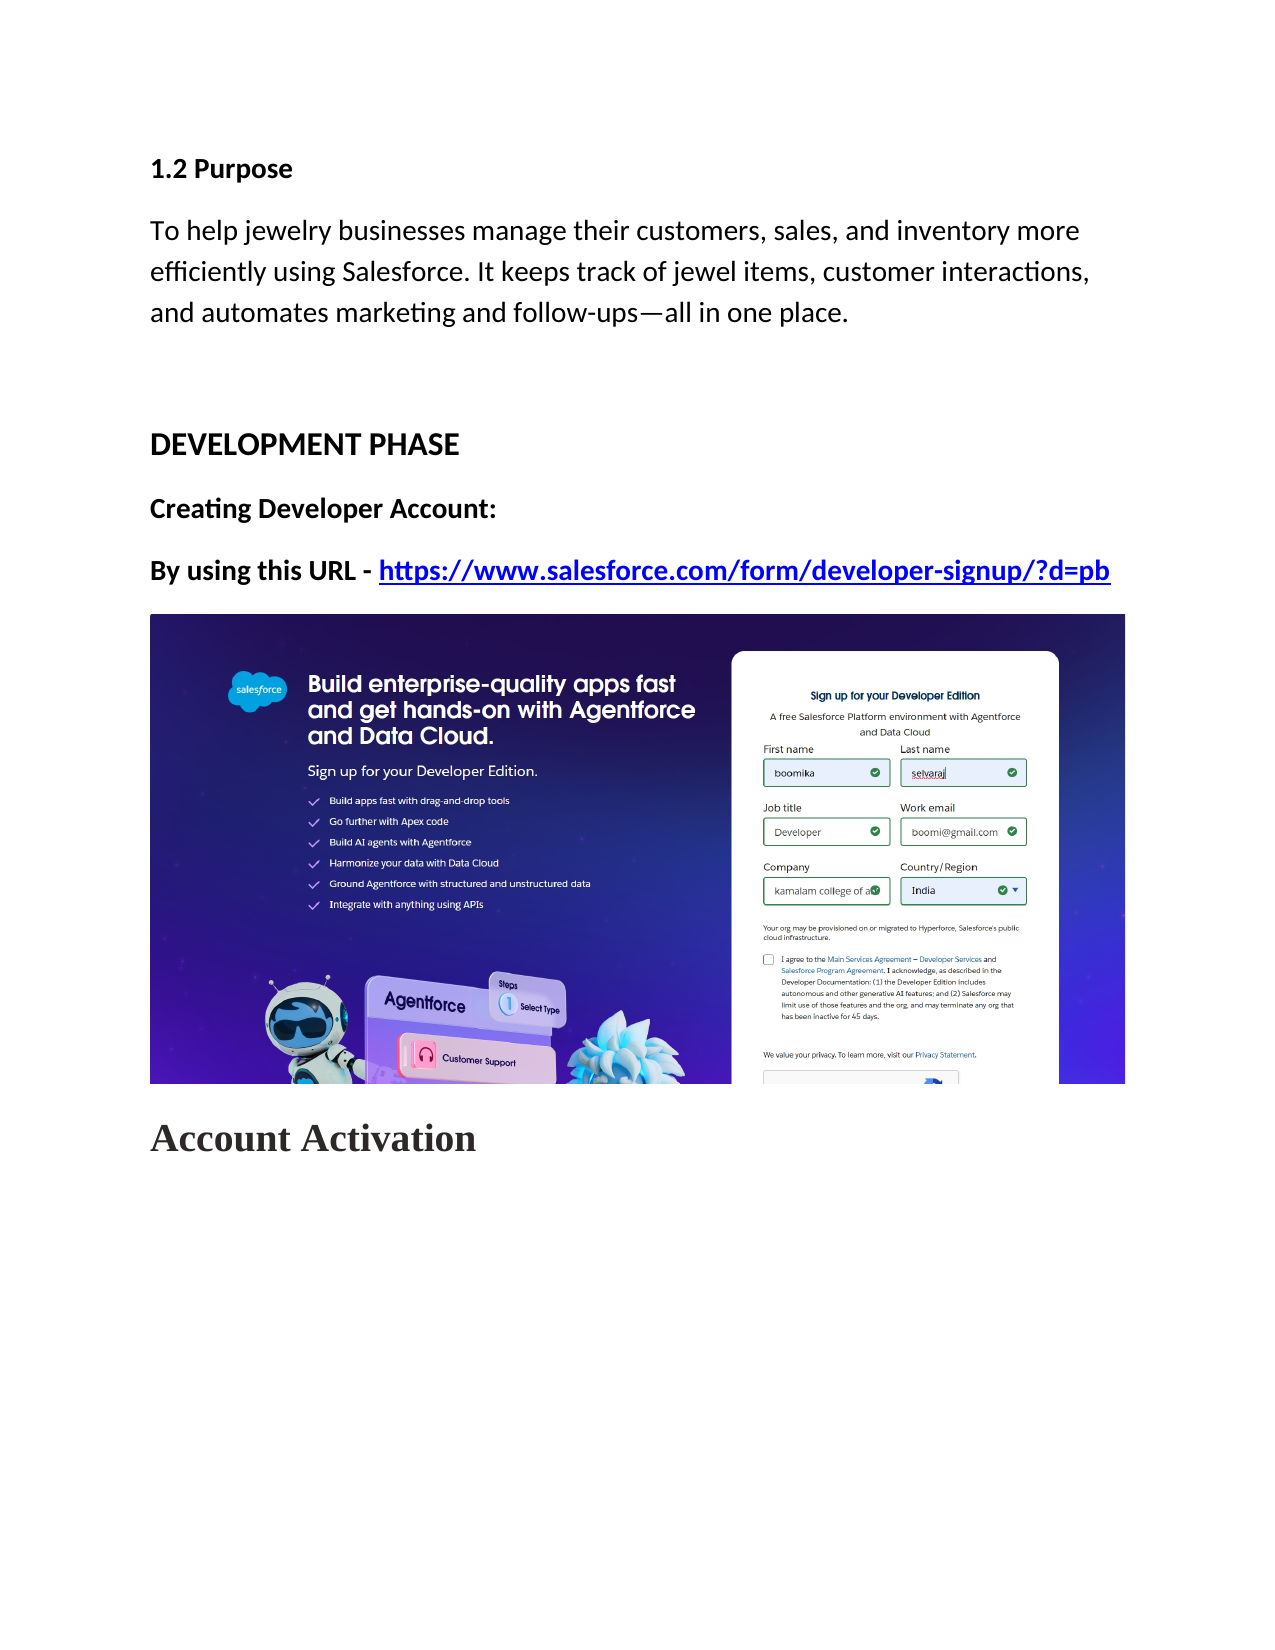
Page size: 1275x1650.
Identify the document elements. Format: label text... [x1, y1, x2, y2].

text Creating Developer Account: [150, 491, 1125, 526]
text DEVELOPMENT PHASE [150, 423, 1125, 464]
text By using this URL - https://www.salesforce.com/form/developer-signup/?d=pb [150, 552, 1125, 588]
subtitle Account Activation [150, 1113, 1125, 1159]
text To help jewelry businesses manage their customers, sales, and inventory more efficiently using Salesforce. It keeps track of jewel items, customer interactions, and automates marketing and follow-ups—all in one place. [150, 212, 1125, 329]
text 1.2 Purpose [150, 150, 1125, 186]
picture [150, 614, 1125, 1084]
